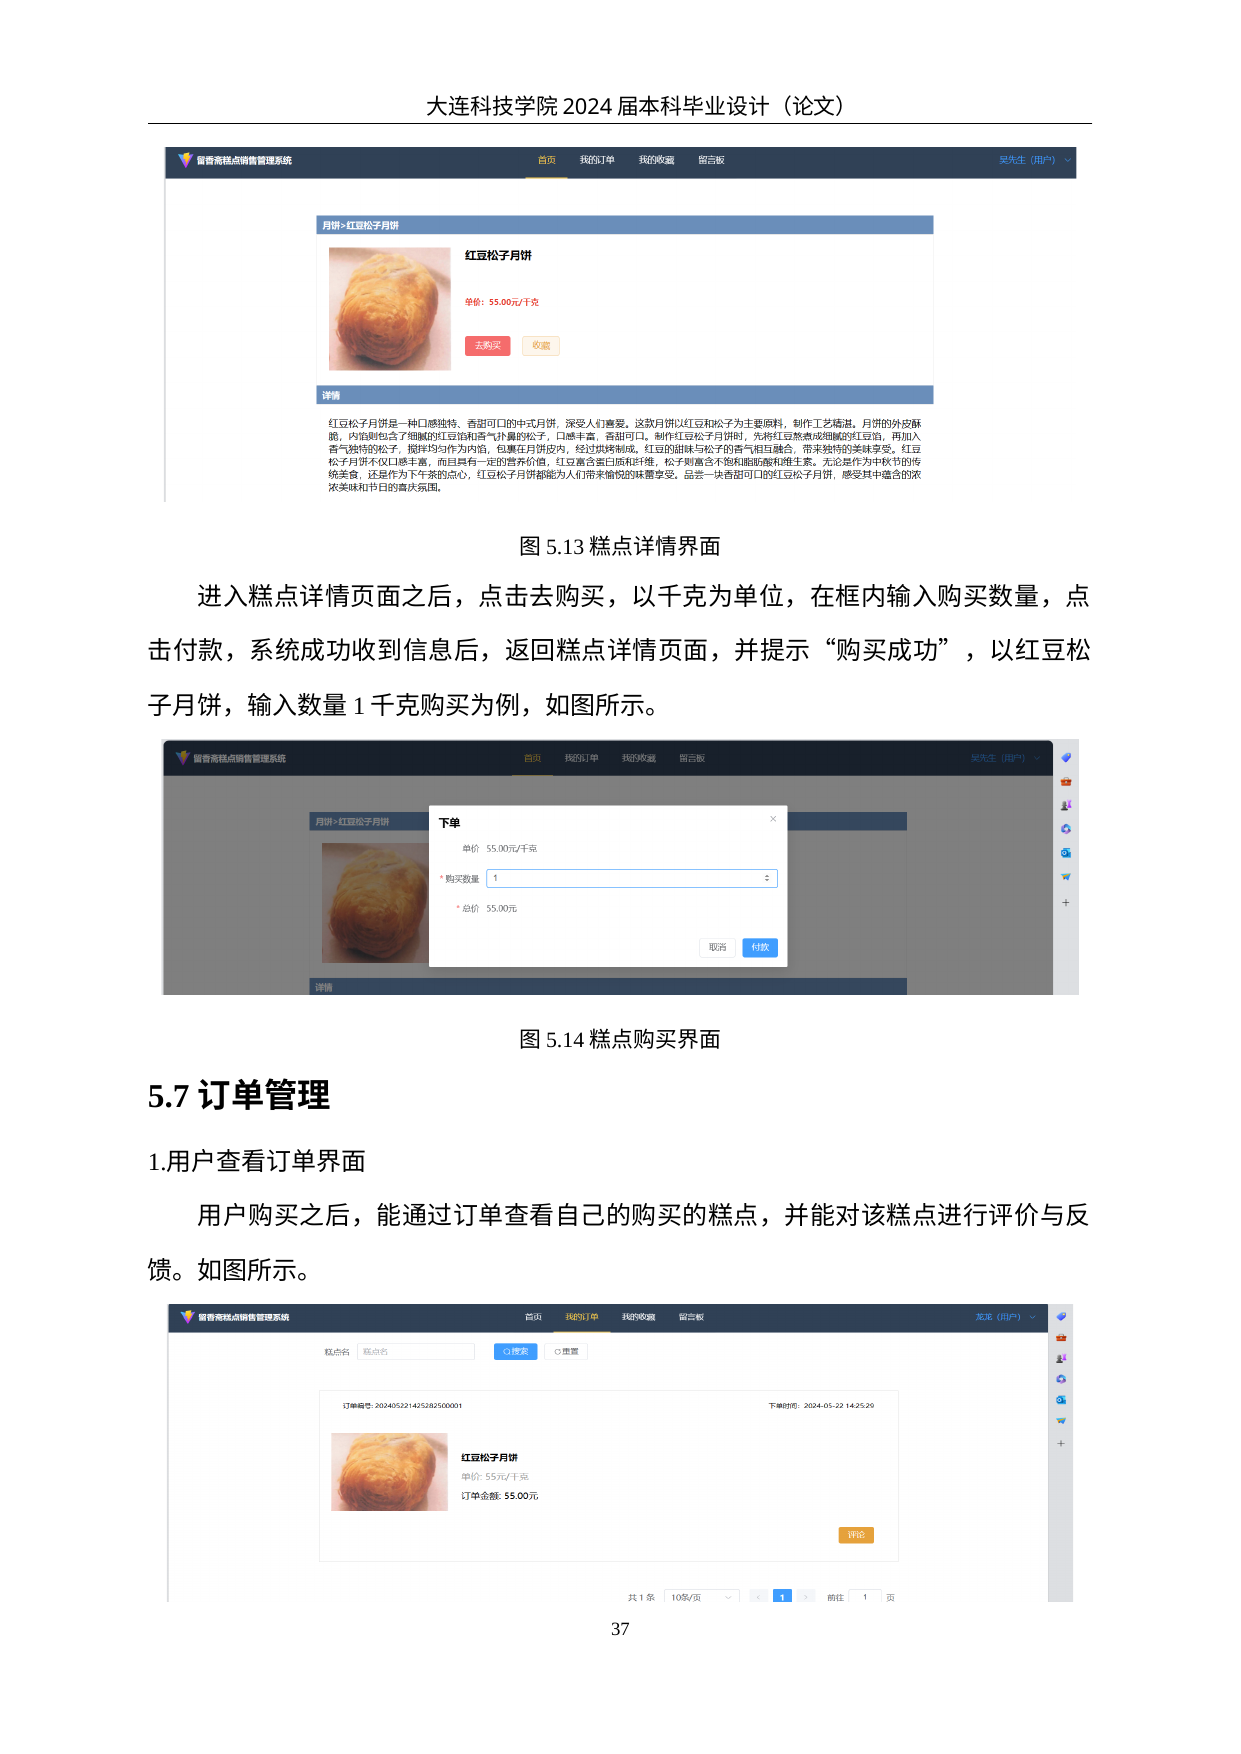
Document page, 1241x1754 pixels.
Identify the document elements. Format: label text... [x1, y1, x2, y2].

text 用户购买之后，能通过订单查看自己的购买的糕点，并能对该糕点进行评价与反馈。如图所示。 [148, 1196, 1092, 1286]
subtitle 5.7 订单管理 [148, 1069, 1092, 1117]
picture [161, 739, 1079, 995]
picture [163, 147, 1077, 502]
picture [166, 1304, 1074, 1602]
text 1.用户查看订单界面 [148, 1141, 1092, 1178]
text 图5.14 糕点购买界面 [148, 1022, 1092, 1053]
text 图5.13 糕点详情界面 [148, 529, 1092, 561]
text 进入糕点详情页面之后，点击去购买，以千克为单位，在框内输入购买数量，点击付款，系统成功收到信息后，返回糕点详情页面，并提示“购买成功”，以红豆松子月饼，输入数量1千克购买为例，如图所示。 [148, 576, 1092, 721]
